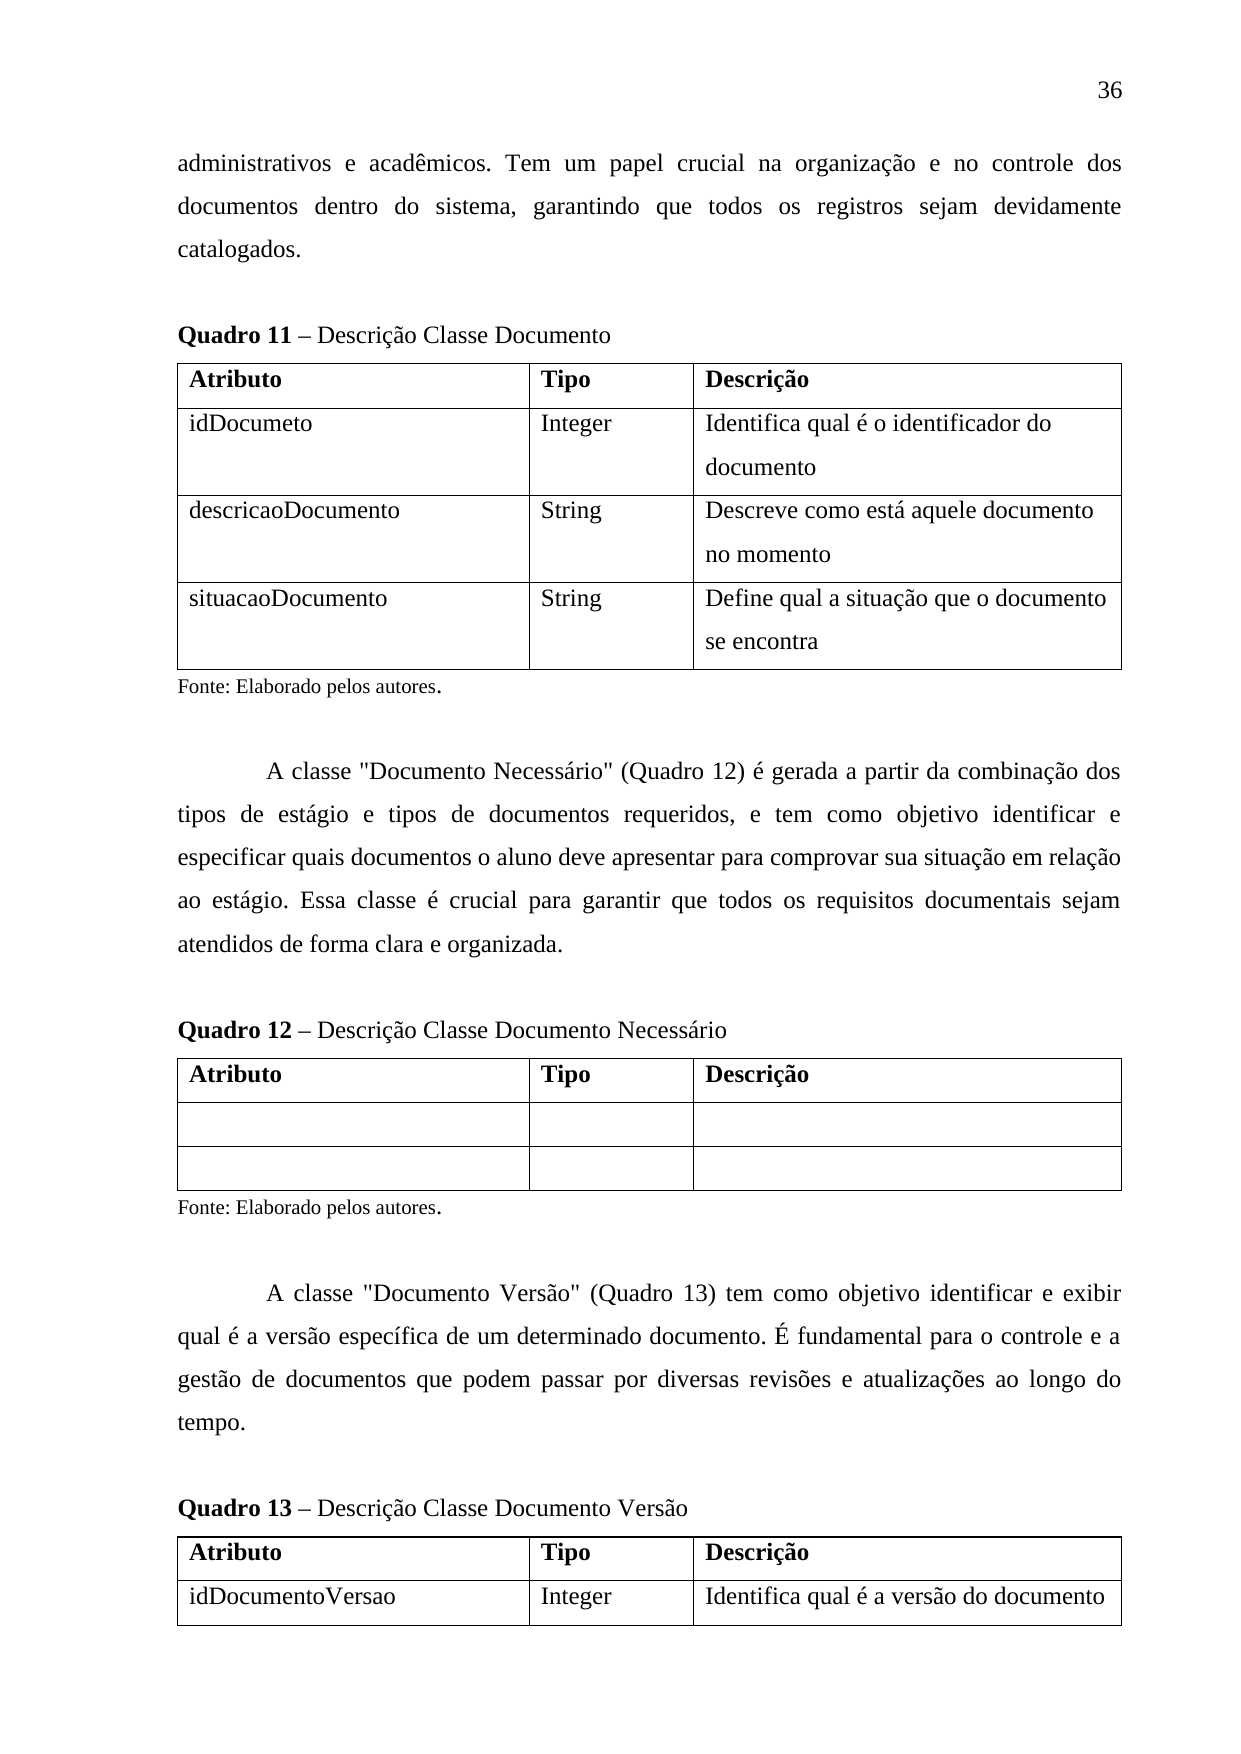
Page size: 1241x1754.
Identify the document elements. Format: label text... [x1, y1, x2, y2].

text A classe "Documento Necessário" (Quadro 12) é gerada a partir da combinação dos tipos de estágio e tipos de documentos requeridos, e tem como objetivo identificar e especificar quais documentos o aluno deve apresentar para comprovar sua situação em relação ao estágio. Essa classe é crucial para garantir que todos os requisitos documentais sejam atendidos de forma clara e organizada. [177, 756, 1122, 957]
text Fonte: Elaborado pelos autores. [177, 670, 1122, 699]
table_cell Identifica qual é o identificador do documento [694, 409, 1121, 494]
table_header Atributo [178, 1538, 529, 1580]
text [177, 148, 1122, 263]
text Quadro 11 – Descrição Classe Documento [177, 320, 1122, 349]
table_cell [530, 1103, 693, 1146]
table_cell Integer [530, 409, 693, 494]
table_header Descrição [694, 1538, 1121, 1580]
table_header Tipo [530, 1059, 693, 1102]
table_cell Descreve como está aquele documento no momento [694, 496, 1121, 582]
table_cell idDocumentoVersao [178, 1581, 529, 1624]
table_cell [694, 1147, 1121, 1190]
text Fonte: Elaborado pelos autores. [177, 1191, 1122, 1220]
table_cell [694, 1103, 1121, 1146]
text Quadro 12 – Descrição Classe Documento Necessário [177, 1015, 1122, 1044]
table_cell String [530, 583, 693, 669]
table_header Tipo [530, 364, 693, 407]
table_header Tipo [530, 1538, 693, 1580]
table_cell Define qual a situação que o documento se encontra [694, 583, 1121, 669]
table_cell Integer [530, 1581, 693, 1624]
table_header Atributo [178, 364, 529, 407]
table_cell idDocumeto [178, 409, 529, 494]
table_cell [178, 1147, 529, 1190]
table_cell situacaoDocumento [178, 583, 529, 669]
table_header Descrição [694, 1059, 1121, 1102]
table_cell [178, 1103, 529, 1146]
text A classe "Documento Versão" (Quadro 13) tem como objetivo identificar e exibir qual é a versão específica de um determinado documento. É fundamental para o controle e a gestão de documentos que podem passar por diversas revisões e atualizações ao longo do tempo. [177, 1278, 1122, 1436]
table_cell String [530, 496, 693, 582]
table_cell Identifica qual é a versão do documento [694, 1581, 1121, 1624]
table_cell [530, 1147, 693, 1190]
table_header Atributo [178, 1059, 529, 1102]
text Quadro 13 – Descrição Classe Documento Versão [177, 1493, 1122, 1522]
table_cell descricaoDocumento [178, 496, 529, 582]
table_header Descrição [694, 364, 1121, 407]
